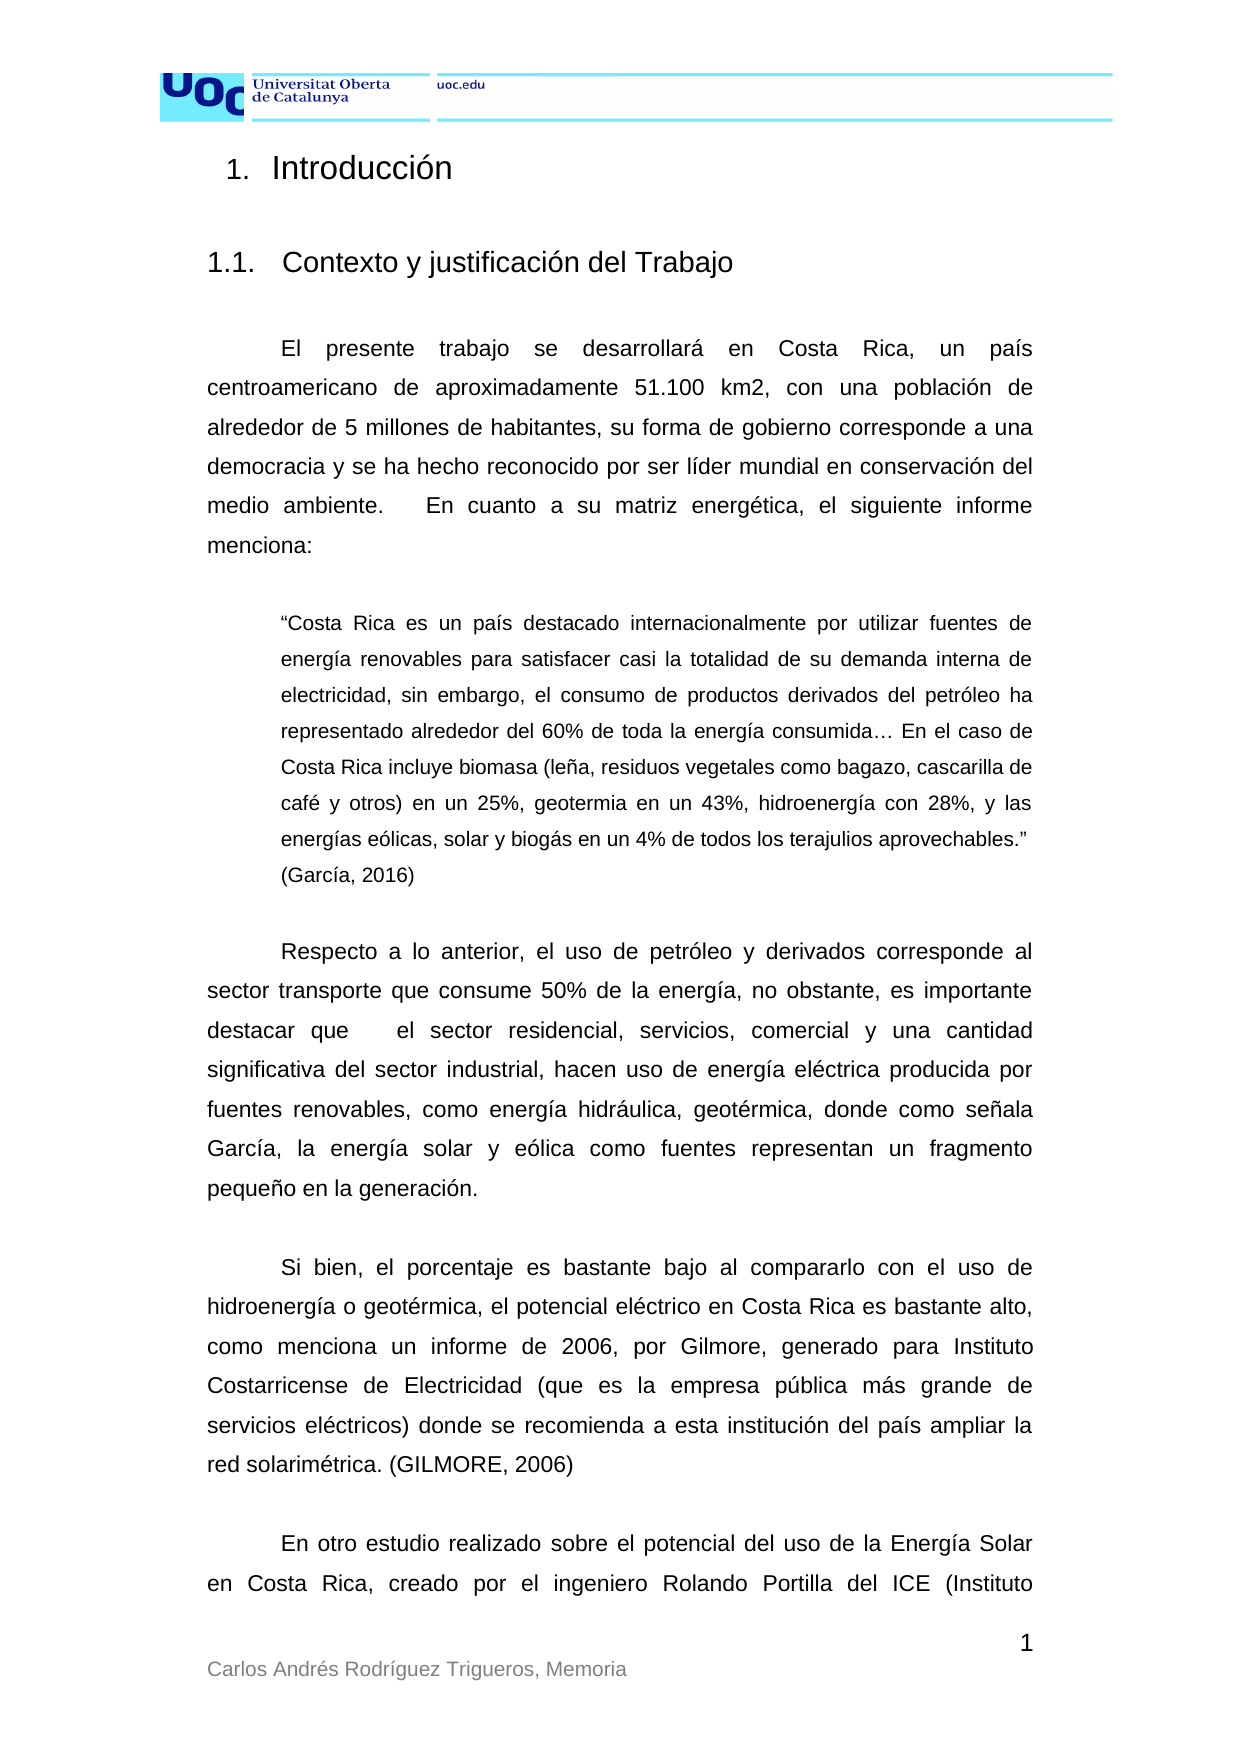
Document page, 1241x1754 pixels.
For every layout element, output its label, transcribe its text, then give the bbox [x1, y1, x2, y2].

subtitle Introducción [226, 148, 1033, 186]
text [207, 1530, 1033, 1596]
text “Costa Rica es un país destacado internacionalmente por utilizar fuentes de energía renovables para satisfacer casi la totalidad de su demanda interna de electricidad, sin embargo, el consumo de productos derivados del petróleo ha representado alrededor del 60% de toda la energía consumida… En el caso de Costa Rica incluye biomasa (leña, residuos vegetales como bagazo, cascarilla de café y otros) en un 25%, geotermia en un 43%, hidroenergía con 28%, y las energías eólicas, solar y biogás en un 4% de todos los terajulios aprovechables.” [281, 611, 1033, 851]
text El presente trabajo se desarrollará en Costa Rica, un país centroamericano de aproximadamente 51.100 km2, con una población de alrededor de 5 millones de habitantes, su forma de gobierno corresponde a una democracia y se ha hecho reconocido por ser líder mundial en conservación del medio ambiente. En cuanto a su matriz energética, el siguiente informe menciona: [207, 334, 1033, 558]
subtitle Contexto y justificación del Trabajo [207, 245, 1033, 278]
picture [159, 73, 1113, 124]
text Respecto a lo anterior, el uso de petróleo y derivados corresponde al sector transporte que consume 50% de la energía, no obstante, es importante destacar que el sector residencial, servicios, comercial y una cantidad significativa del sector industrial, hacen uso de energía eléctrica producida por fuentes renovables, como energía hidráulica, geotérmica, donde como señala García, la energía solar y eólica como fuentes representan un fragmento pequeño en la generación. [207, 938, 1033, 1201]
text Si bien, el porcentaje es bastante bajo al compararlo con el uso de hidroenergía o geotérmica, el potencial eléctrico en Costa Rica es bastante alto, como menciona un informe de 2006, por Gilmore, generado para Instituto Costarricense de Electricidad (que es la empresa pública más grande de servicios eléctricos) donde se recomienda a esta institución del país ampliar la red solarimétrica. (GILMORE, 2006) [207, 1254, 1033, 1477]
text (García, 2016) [281, 862, 1033, 886]
